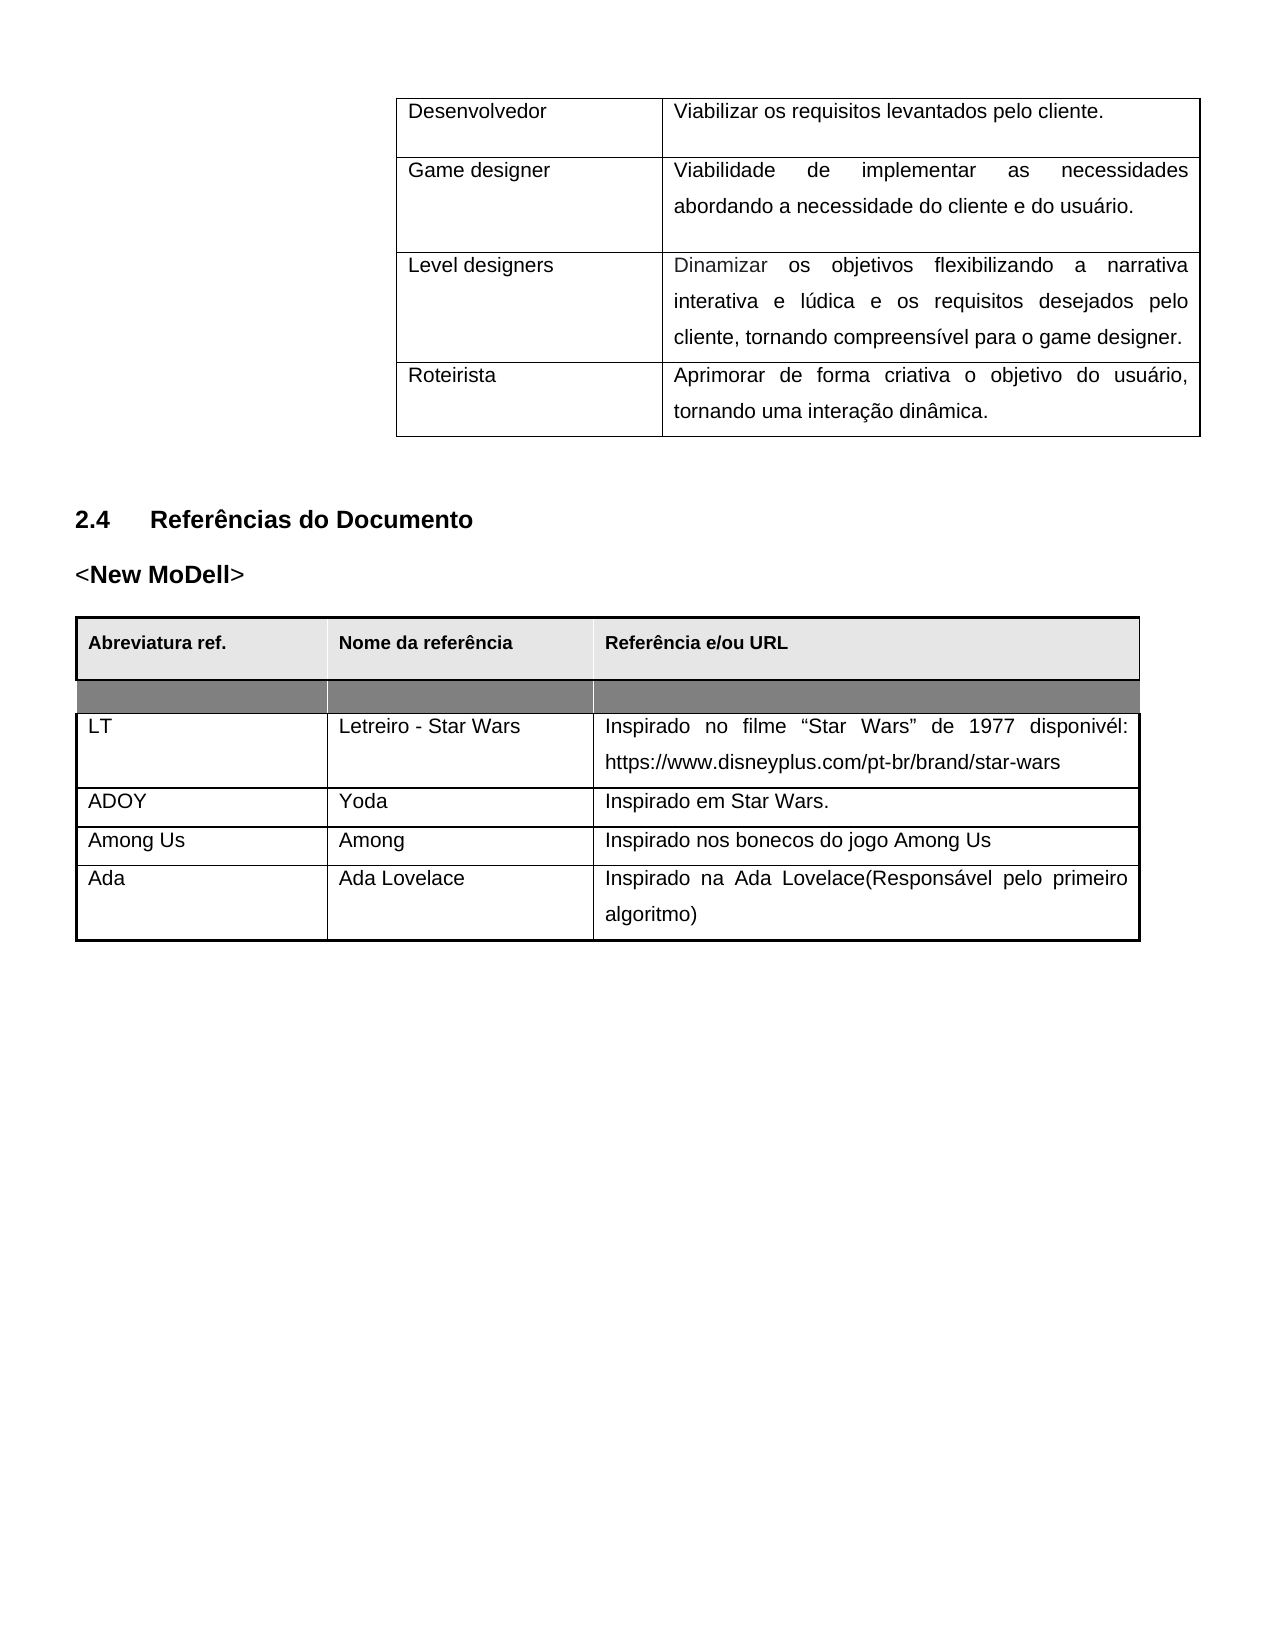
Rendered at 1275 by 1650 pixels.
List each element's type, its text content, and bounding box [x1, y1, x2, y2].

text <New MoDell> [75, 560, 1200, 589]
table_header Referência e/ou URL [594, 619, 1139, 679]
table_cell Level designers [397, 253, 662, 362]
table_cell Roteirista [397, 363, 662, 436]
table_cell LT [78, 714, 327, 787]
table_cell Desenvolvedor [397, 99, 662, 157]
table_cell Inspirado nos bonecos do jogo Among Us [594, 828, 1138, 864]
table_cell [77, 681, 327, 713]
table_cell ADOY [78, 789, 327, 826]
table_cell Inspirado na Ada Lovelace(Responsável pelo primeiro algoritmo) [594, 866, 1138, 939]
table_header Abreviatura ref. [78, 619, 327, 679]
table_header Nome da referência [328, 619, 593, 679]
table_cell Viabilizar os requisitos levantados pelo cliente. [663, 99, 1199, 157]
table_cell Inspirado em Star Wars. [594, 789, 1138, 826]
table_cell Ada Lovelace [328, 866, 593, 939]
table_cell [594, 681, 1140, 713]
table_cell Among Us [78, 828, 327, 864]
table_cell Game designer [397, 158, 662, 252]
table_cell Letreiro - Star Wars [328, 714, 593, 787]
table_cell Aprimorar de forma criativa o objetivo do usuário, tornando uma interação dinâmica. [663, 363, 1199, 436]
table_cell Inspirado no filme “Star Wars” de 1977 disponivél: https://www.disneyplus.com/pt-br/brand/star-wars [594, 714, 1138, 787]
table_cell Yoda [328, 789, 593, 826]
table_cell [328, 681, 593, 713]
table_cell Among [328, 828, 593, 864]
table_cell Dinamizar os objetivos flexibilizando a narrativa interativa e lúdica e os requisitos desejados pelo cliente, tornando compreensível para o game designer. [663, 253, 1199, 362]
table_cell Ada [78, 866, 327, 939]
table_cell Viabilidade de implementar as necessidades abordando a necessidade do cliente e do usuário. [663, 158, 1199, 252]
list Referências do Documento [75, 505, 1200, 533]
